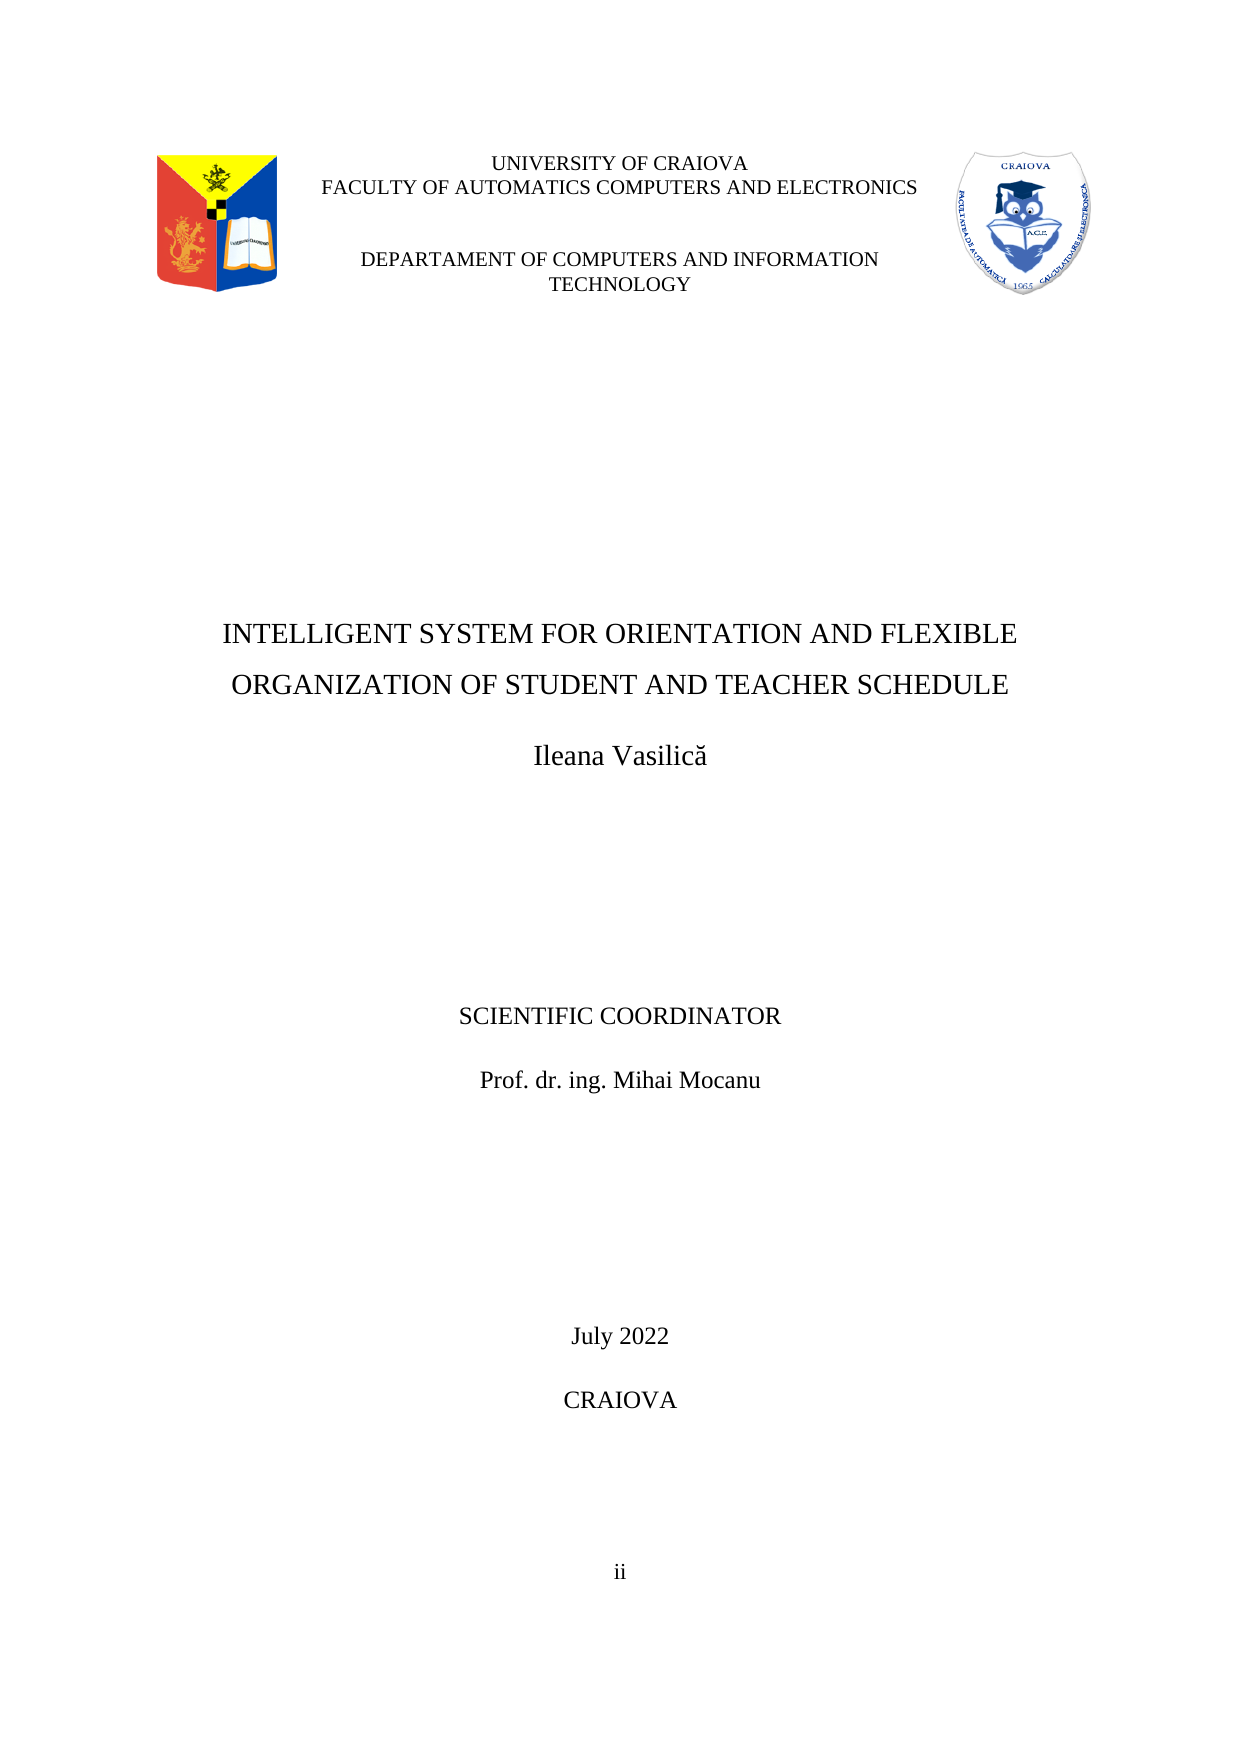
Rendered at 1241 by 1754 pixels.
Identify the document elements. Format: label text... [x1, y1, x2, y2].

text INTELLIGENT SYSTEM FOR ORIENTATION AND FLEXIBLE ORGANIZATION OF STUDENT AND TEACHER SCHEDULE [150, 616, 1090, 700]
text Ileana Vasilică [150, 738, 1090, 771]
picture [157, 155, 277, 292]
text SCIENTIFIC COORDINATOR [150, 1001, 1090, 1030]
table_header UNIVERSITY OF CRAIOVA FACULTY OF AUTOMATICS COMPUTERS AND ELECTRONICS DEPARTAMENT OF COMPUTERS AND INFORMATION TECHNOLOGY [295, 150, 944, 297]
text CRAIOVA [150, 1385, 1090, 1413]
text Prof. dr. ing. Mihai Mocanu [150, 1065, 1090, 1094]
table_header [944, 150, 1101, 297]
table_header [139, 150, 295, 297]
picture [955, 151, 1091, 295]
text July 2022 [150, 1321, 1090, 1349]
